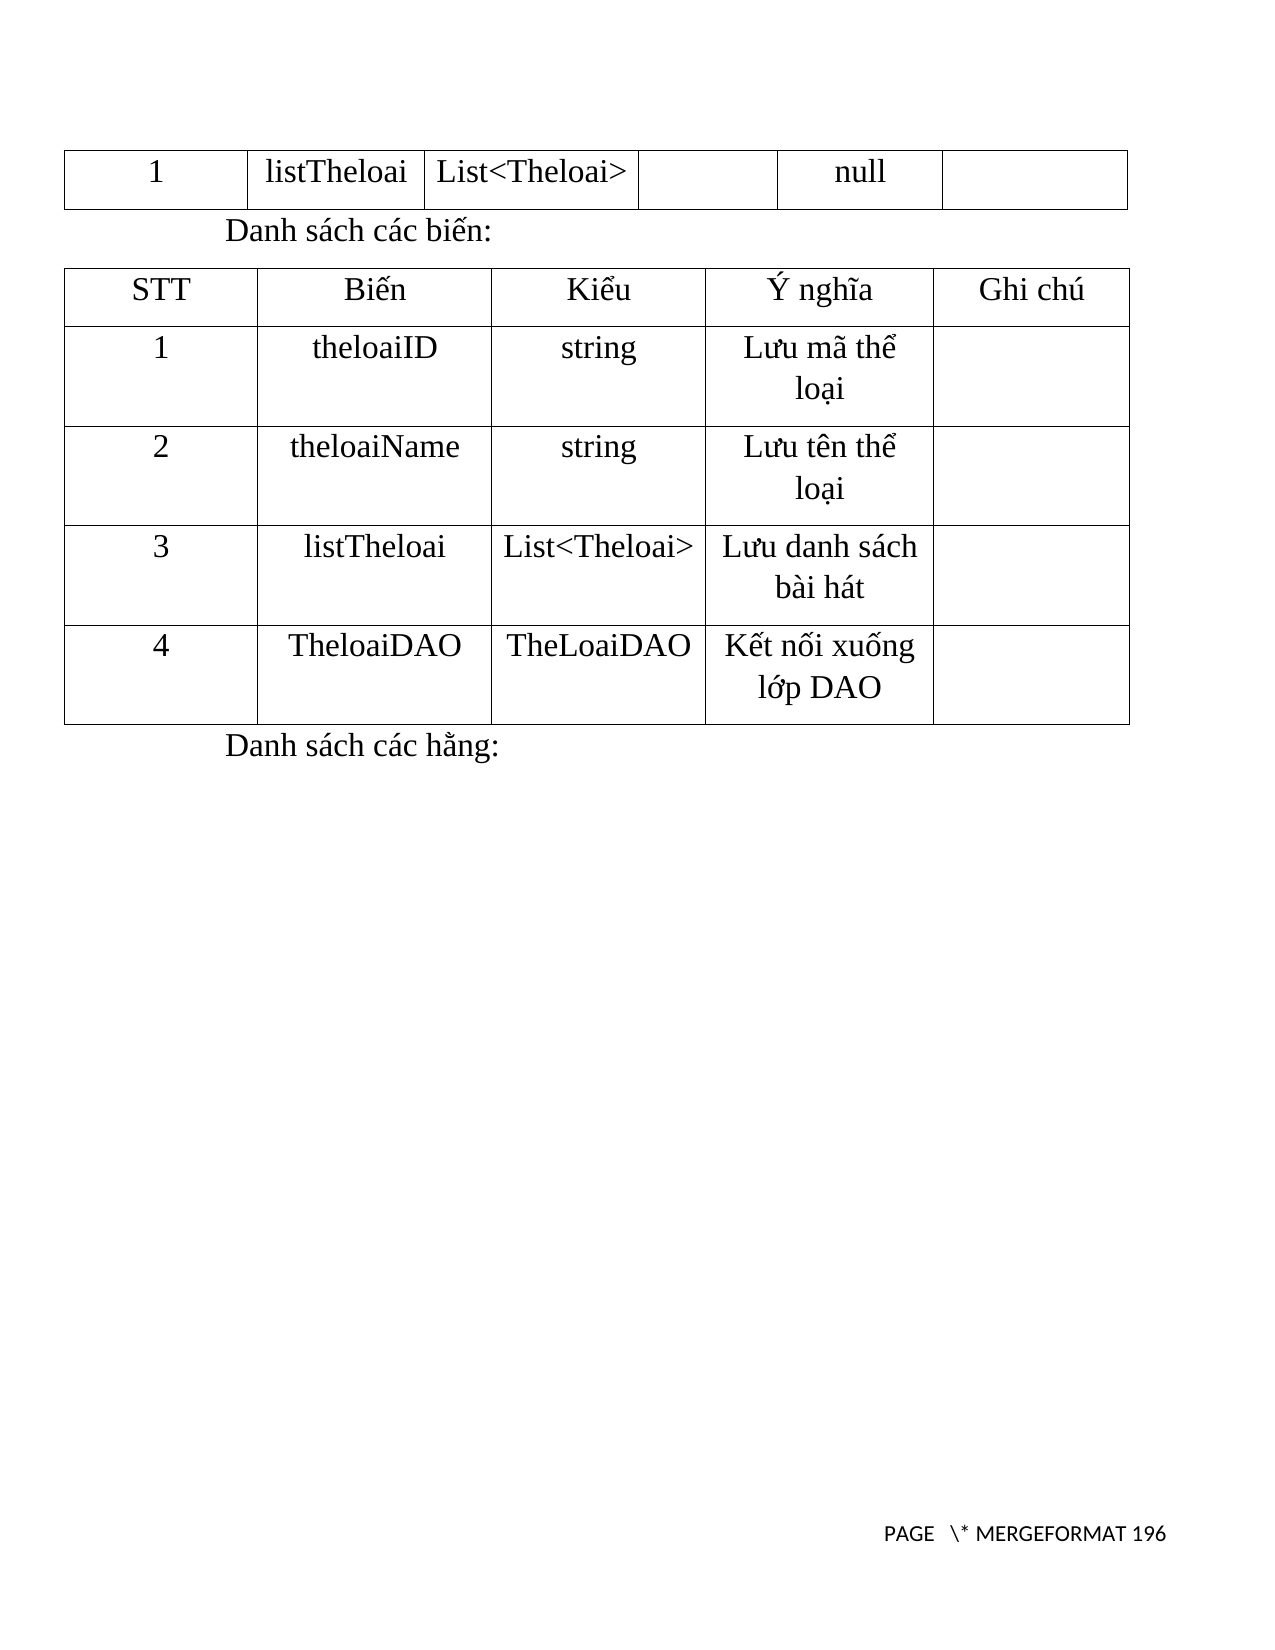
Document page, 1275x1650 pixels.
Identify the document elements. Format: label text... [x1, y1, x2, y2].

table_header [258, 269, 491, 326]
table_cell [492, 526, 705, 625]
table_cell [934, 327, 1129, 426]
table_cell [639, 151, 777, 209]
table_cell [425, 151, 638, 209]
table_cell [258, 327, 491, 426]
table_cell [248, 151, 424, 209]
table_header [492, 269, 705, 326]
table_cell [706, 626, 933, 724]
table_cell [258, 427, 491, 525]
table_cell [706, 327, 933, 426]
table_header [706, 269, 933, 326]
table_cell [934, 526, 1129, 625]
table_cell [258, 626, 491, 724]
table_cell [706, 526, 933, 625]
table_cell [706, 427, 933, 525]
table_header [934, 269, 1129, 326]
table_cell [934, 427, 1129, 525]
list Danh sách các hằng: [225, 725, 1167, 763]
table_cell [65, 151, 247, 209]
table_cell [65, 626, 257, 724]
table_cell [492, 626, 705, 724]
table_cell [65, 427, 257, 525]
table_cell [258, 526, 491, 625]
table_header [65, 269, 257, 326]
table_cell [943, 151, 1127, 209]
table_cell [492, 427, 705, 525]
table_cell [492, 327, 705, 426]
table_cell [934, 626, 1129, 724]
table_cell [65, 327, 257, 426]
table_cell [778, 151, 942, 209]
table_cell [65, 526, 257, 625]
list Danh sách các biến: [225, 210, 1167, 248]
